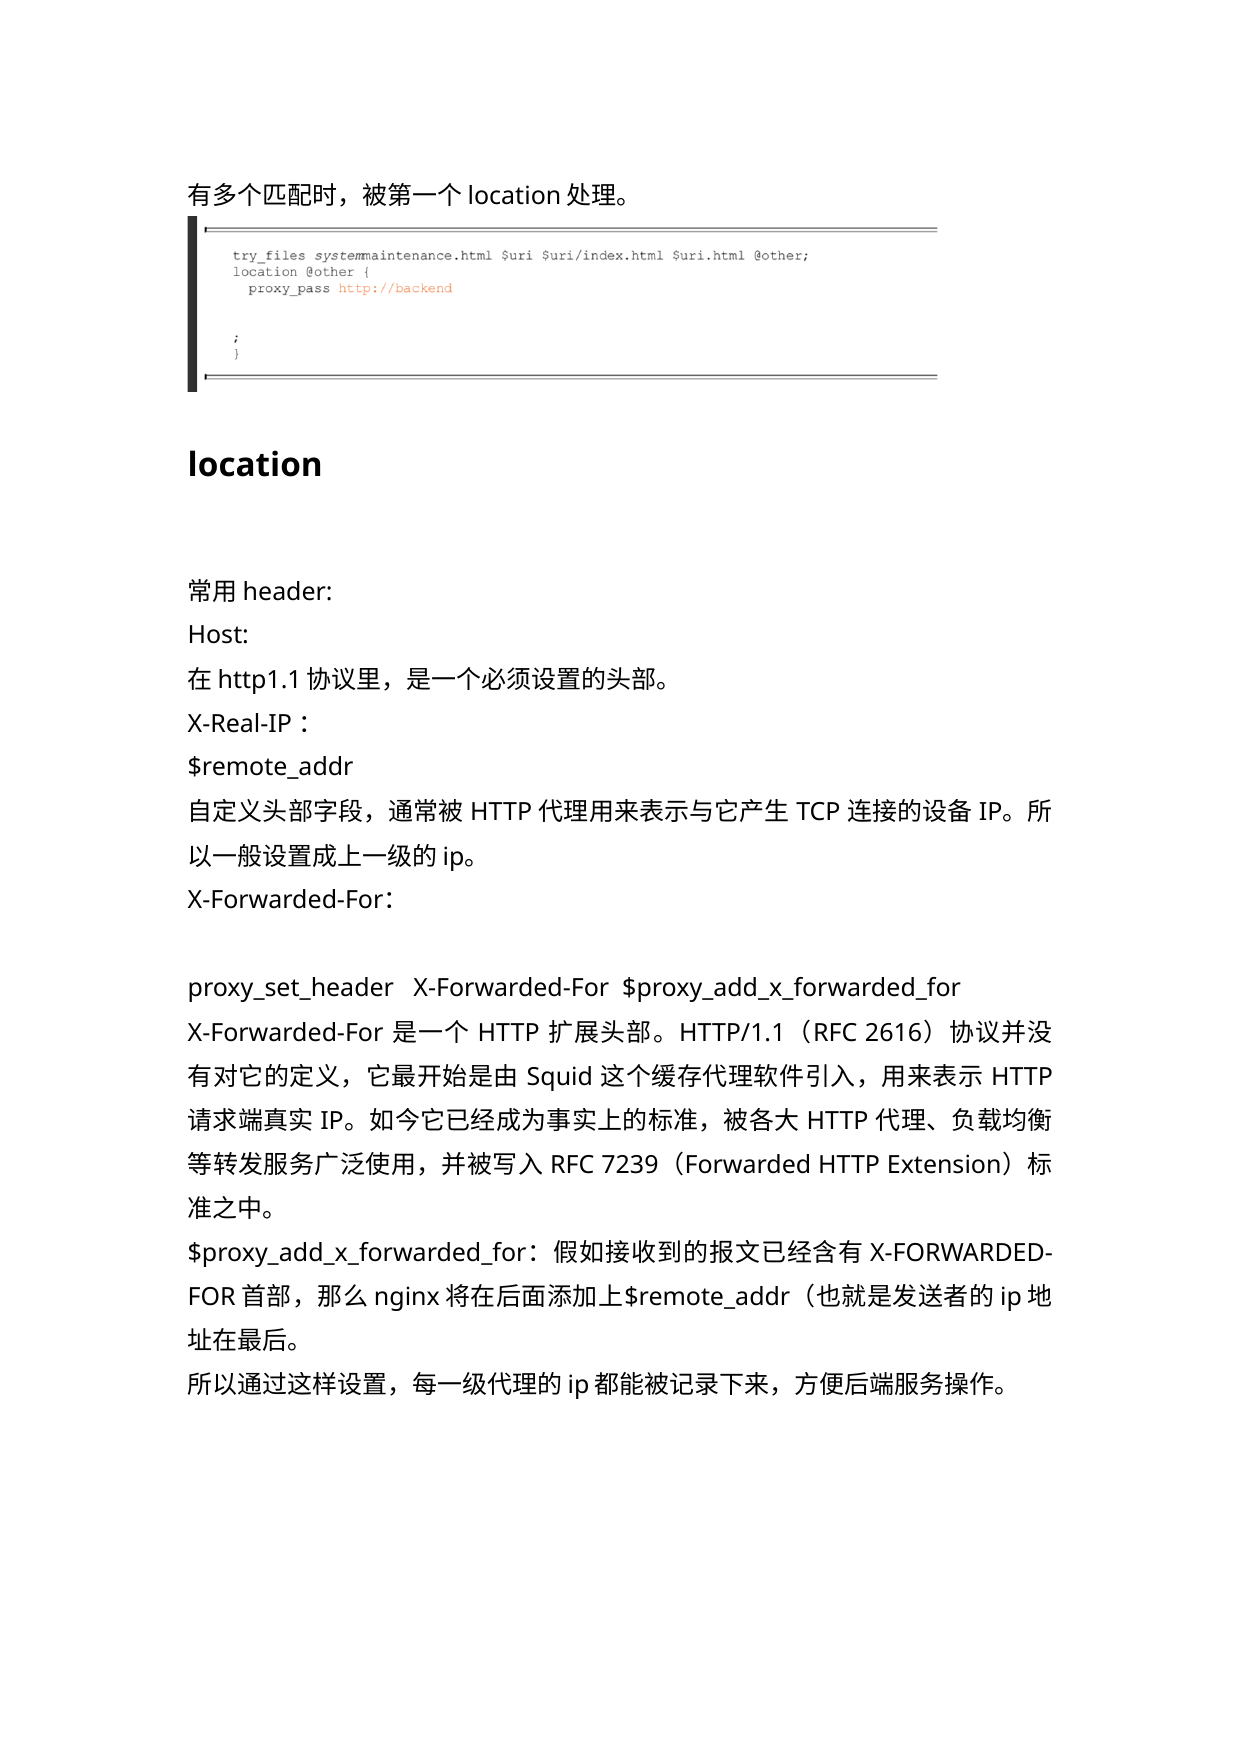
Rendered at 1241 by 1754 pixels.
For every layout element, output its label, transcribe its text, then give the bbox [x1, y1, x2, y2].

text $proxy_add_x_forwarded_for：假如接收到的报文已经含有X-FORWARDED-FOR首部，那么nginx将在后面添加上$remote_addr（也就是发送者的ip地址在最后。 [187, 1229, 1053, 1361]
text X-Forwarded-For： [187, 876, 1053, 920]
text 在http1.1协议里，是一个必须设置的头部。 [187, 656, 1053, 700]
text proxy_set_header X-Forwarded-For $proxy_add_x_forwarded_for [187, 964, 1053, 1008]
text 自定义头部字段，通常被 HTTP 代理用来表示与它产生 TCP 连接的设备 IP。所以一般设置成上一级的ip。 [187, 788, 1053, 876]
text X-Real-IP ： [187, 700, 1053, 744]
picture [187, 216, 938, 392]
text 所以通过这样设置，每一级代理的ip都能被记录下来，方便后端服务操作。 [187, 1361, 1053, 1405]
text 常用header: [187, 568, 1053, 612]
text Host: [187, 612, 1053, 656]
subtitle location [187, 419, 1053, 507]
text 有多个匹配时，被第一个location处理。 [187, 172, 1053, 216]
text X-Forwarded-For 是一个 HTTP 扩展头部。HTTP/1.1（RFC 2616）协议并没有对它的定义，它最开始是由 Squid 这个缓存代理软件引入，用来表示 HTTP 请求端真实 IP。如今它已经成为事实上的标准，被各大 HTTP 代理、负载均衡等转发服务广泛使用，并被写入 RFC 7239（Forwarded HTTP Extension）标准之中。 [187, 1008, 1053, 1229]
text $remote_addr [187, 744, 1053, 788]
